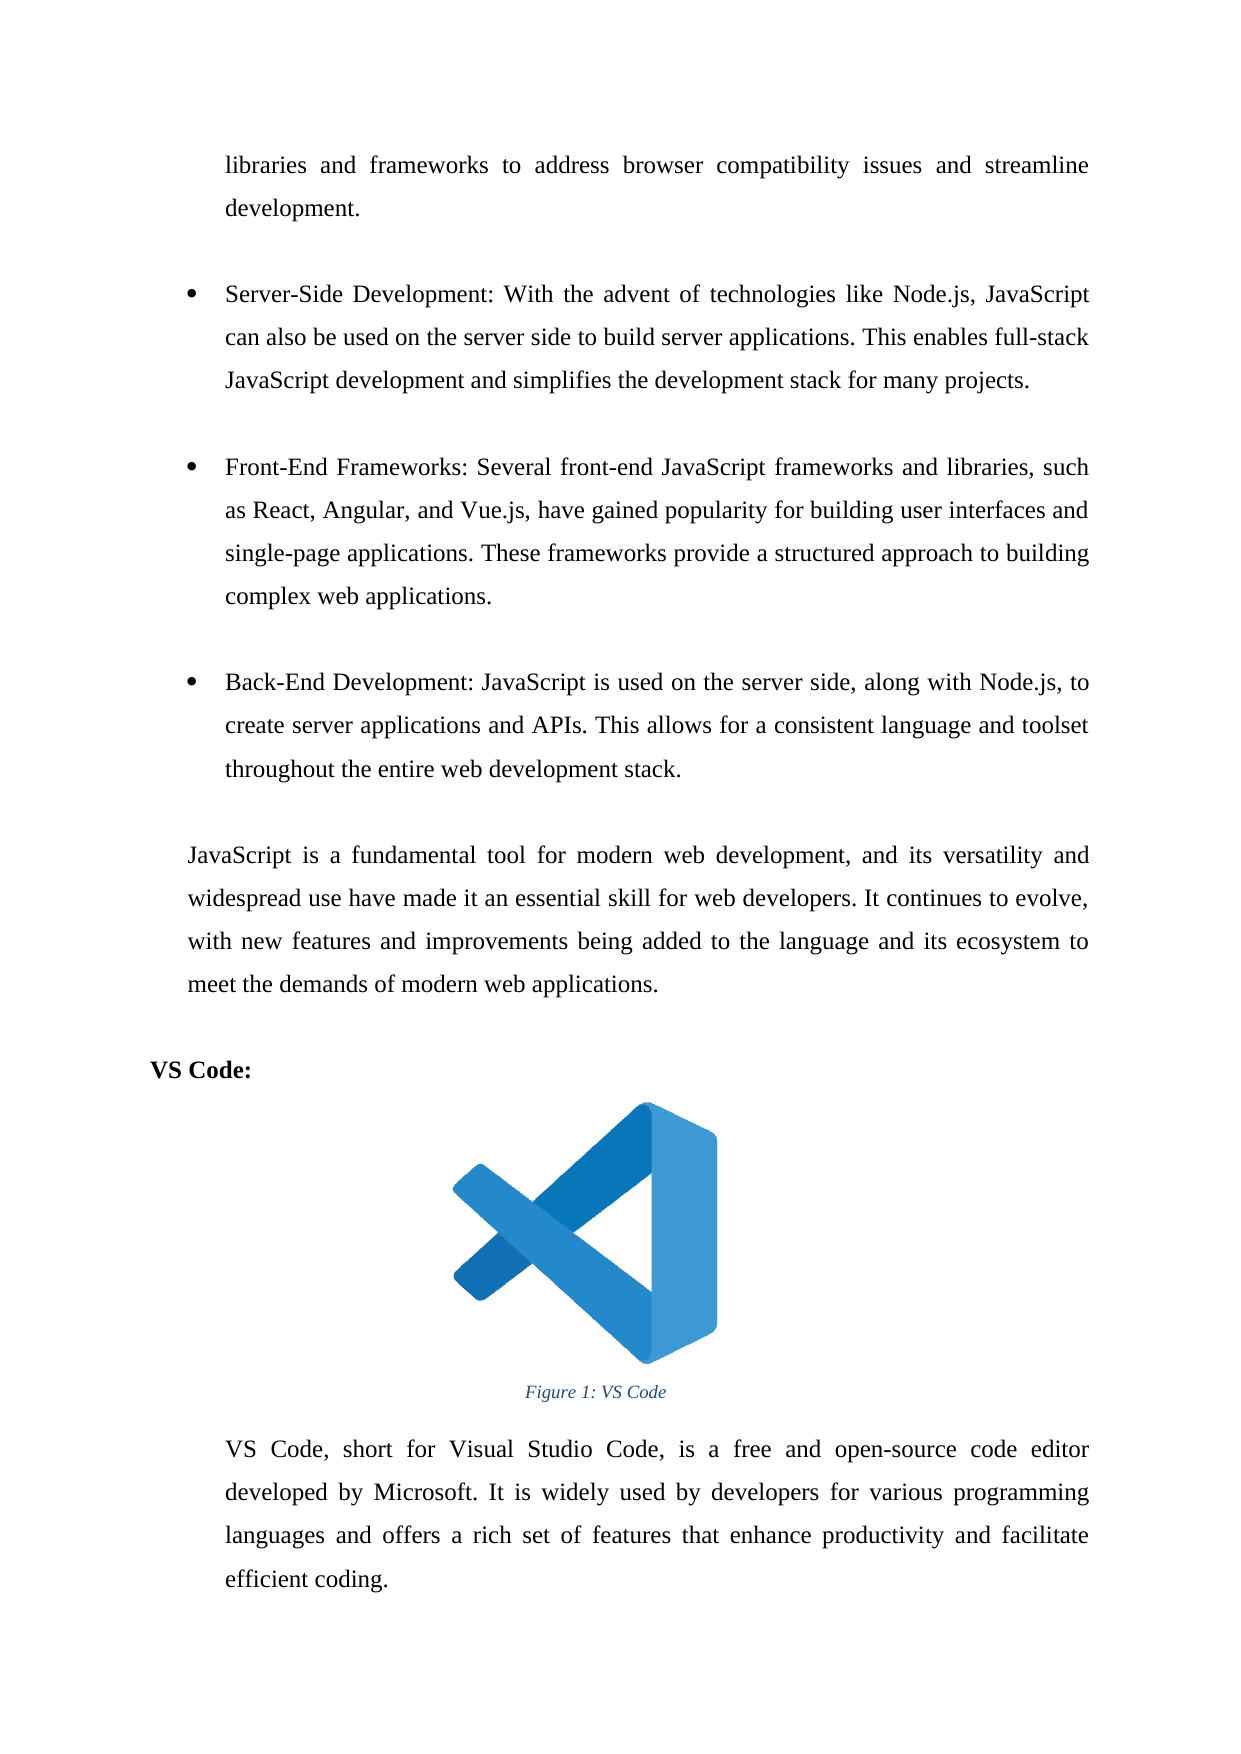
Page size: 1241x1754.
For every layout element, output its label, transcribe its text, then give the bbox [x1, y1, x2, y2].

list JavaScript is a fundamental tool for modern web development, and its versatility and widespread use have made it an essential skill for web developers. It continues to evolve, with new features and improvements being added to the language and its ecosystem to meet the demands of modern web applications. [187, 840, 1090, 998]
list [187, 150, 1090, 222]
list Back-End Development: JavaScript is used on the server side, along with Node.js, to create server applications and APIs. This allows for a consistent language and toolset throughout the entire web development stack. [187, 667, 1090, 782]
text VS Code: [150, 1056, 1090, 1084]
list Front-End Frameworks: Several front-end JavaScript frameworks and libraries, such as React, Angular, and Vue.js, have gained popularity for building user interfaces and single-page applications. These frameworks provide a structured approach to building complex web applications. [187, 452, 1090, 610]
list Server-Side Development: With the advent of technologies like Node.js, JavaScript can also be used on the server side to build server applications. This enables full-stack JavaScript development and simplifies the development stack for many projects. [187, 279, 1090, 394]
text VS Code, short for Visual Studio Code, is a free and open-source code editor developed by Microsoft. It is widely used by developers for various programming languages and offers a rich set of features that enhance productivity and facilitate efficient coding. [225, 1434, 1090, 1592]
picture [450, 1098, 721, 1368]
